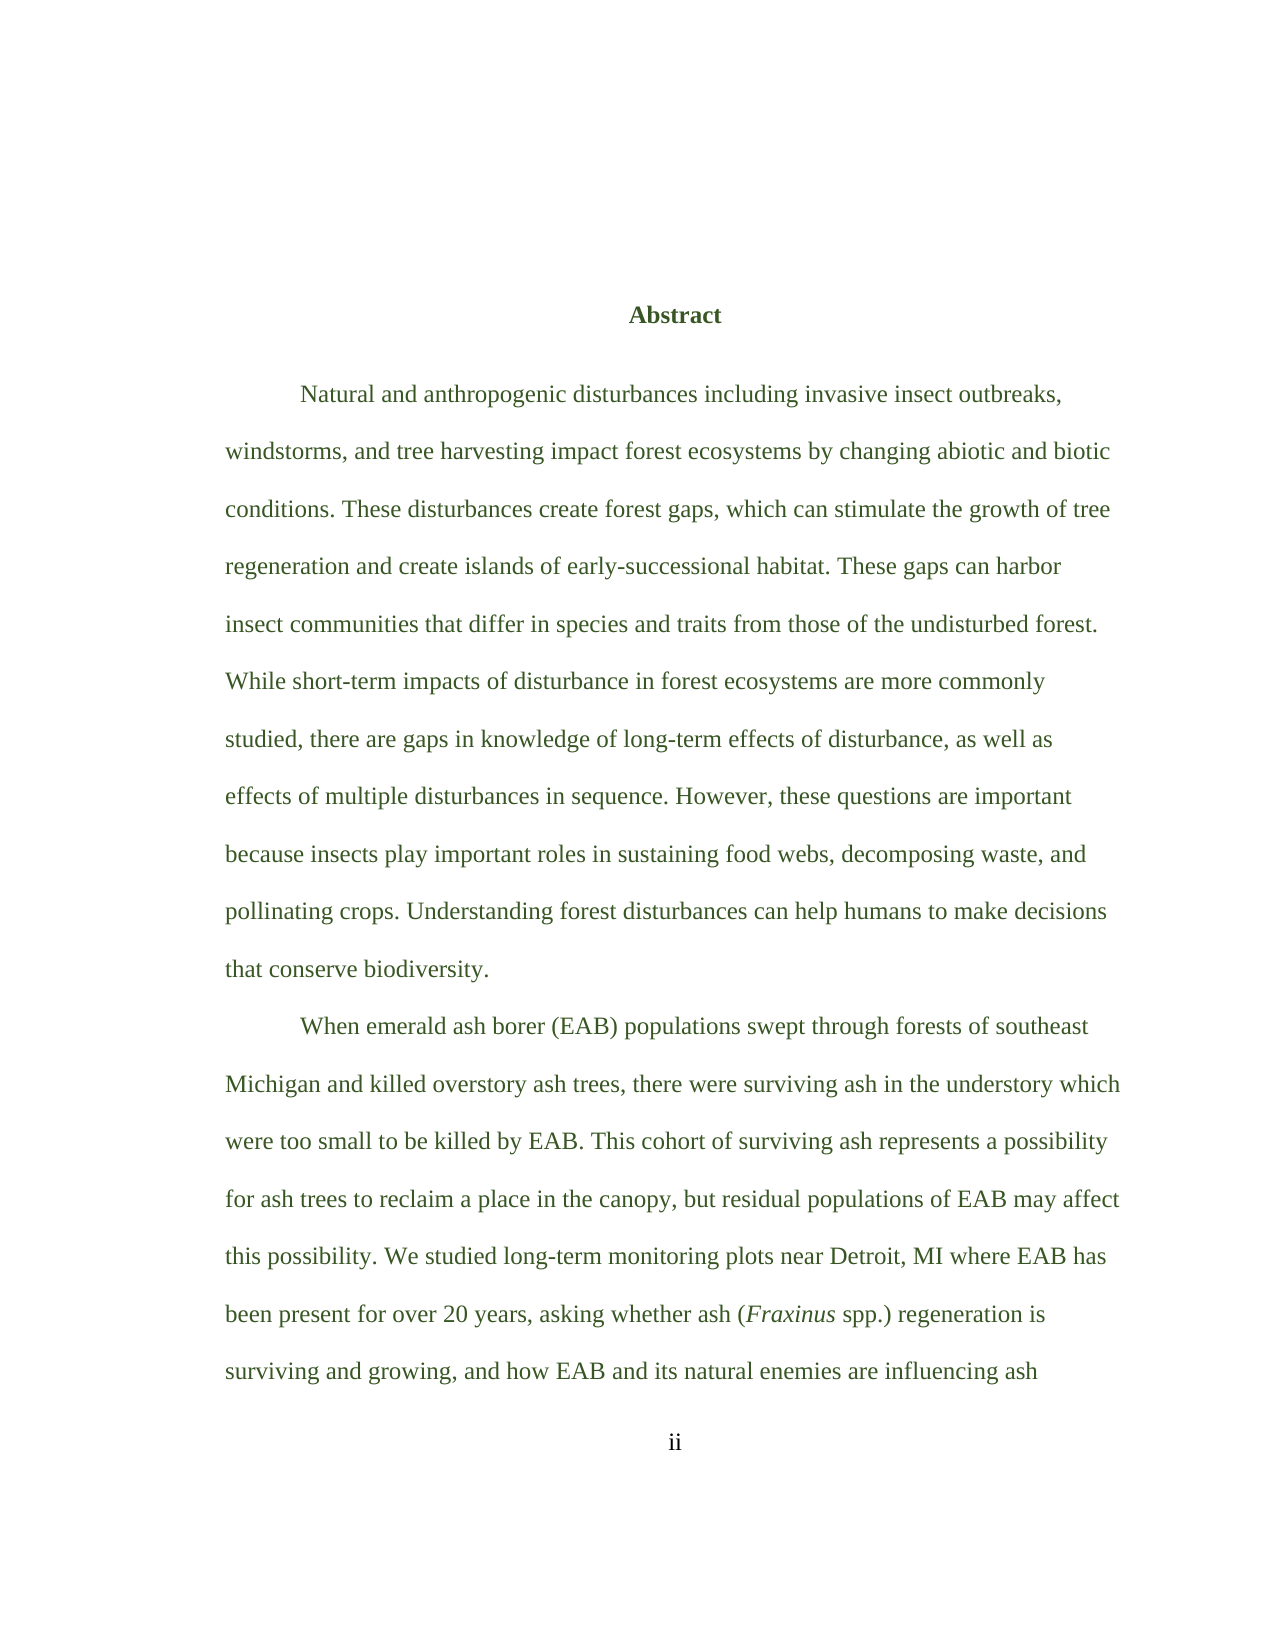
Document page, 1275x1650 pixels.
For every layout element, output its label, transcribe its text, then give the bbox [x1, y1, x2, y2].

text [225, 1011, 1125, 1385]
text Natural and anthropogenic disturbances including invasive insect outbreaks, windstorms, and tree harvesting impact forest ecosystems by changing abiotic and biotic conditions. These disturbances create forest gaps, which can stimulate the growth of tree regeneration and create islands of early-successional habitat. These gaps can harbor insect communities that differ in species and traits from those of the undisturbed forest. While short-term impacts of disturbance in forest ecosystems are more commonly studied, there are gaps in knowledge of long-term effects of disturbance, as well as effects of multiple disturbances in sequence. However, these questions are important because insects play important roles in sustaining food webs, decomposing waste, and pollinating crops. Understanding forest disturbances can help humans to make decisions that conserve biodiversity. [225, 379, 1125, 982]
subtitle Abstract [225, 300, 1125, 329]
